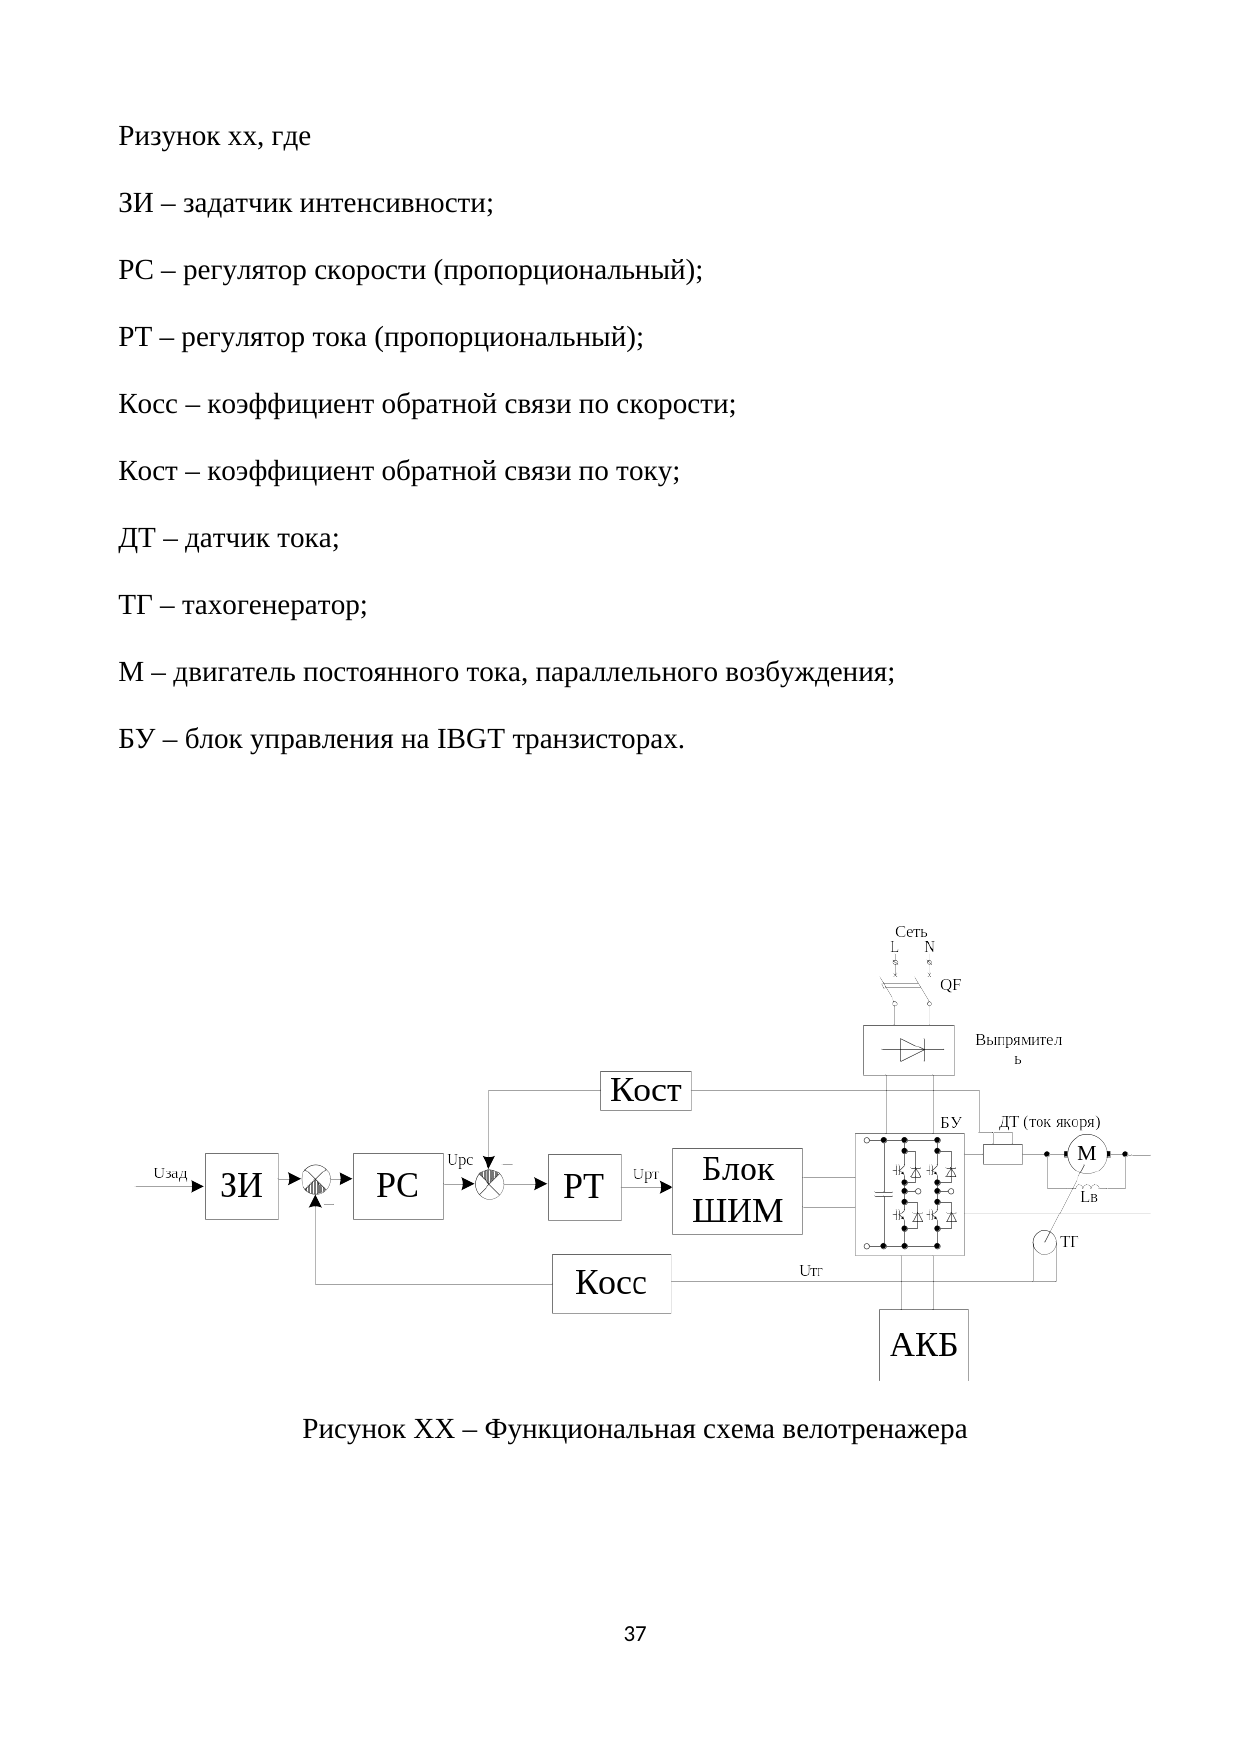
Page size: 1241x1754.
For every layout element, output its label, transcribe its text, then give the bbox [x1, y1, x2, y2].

text Рисунок XX – Функциональная схема велотренажера [118, 1411, 1152, 1445]
text ТГ – тахогенератор; [118, 587, 1152, 621]
text Косс – коэффициент обратной связи по скорости; [118, 386, 1152, 419]
text РТ – регулятор тока (пропорциональный); [118, 319, 1152, 353]
text РС – регулятор скорости (пропорциональный); [118, 252, 1152, 286]
text ДТ – датчик тока; [118, 520, 1152, 553]
text ЗИ – задатчик интенсивности; [118, 185, 1152, 219]
text Ризунок xx, где [118, 118, 1152, 152]
text БУ – блок управления на IBGT транзисторах. [118, 721, 1152, 754]
text М – двигатель постоянного тока, параллельного возбуждения; [118, 654, 1152, 687]
text Кост – коэффициент обратной связи по току; [118, 453, 1152, 487]
